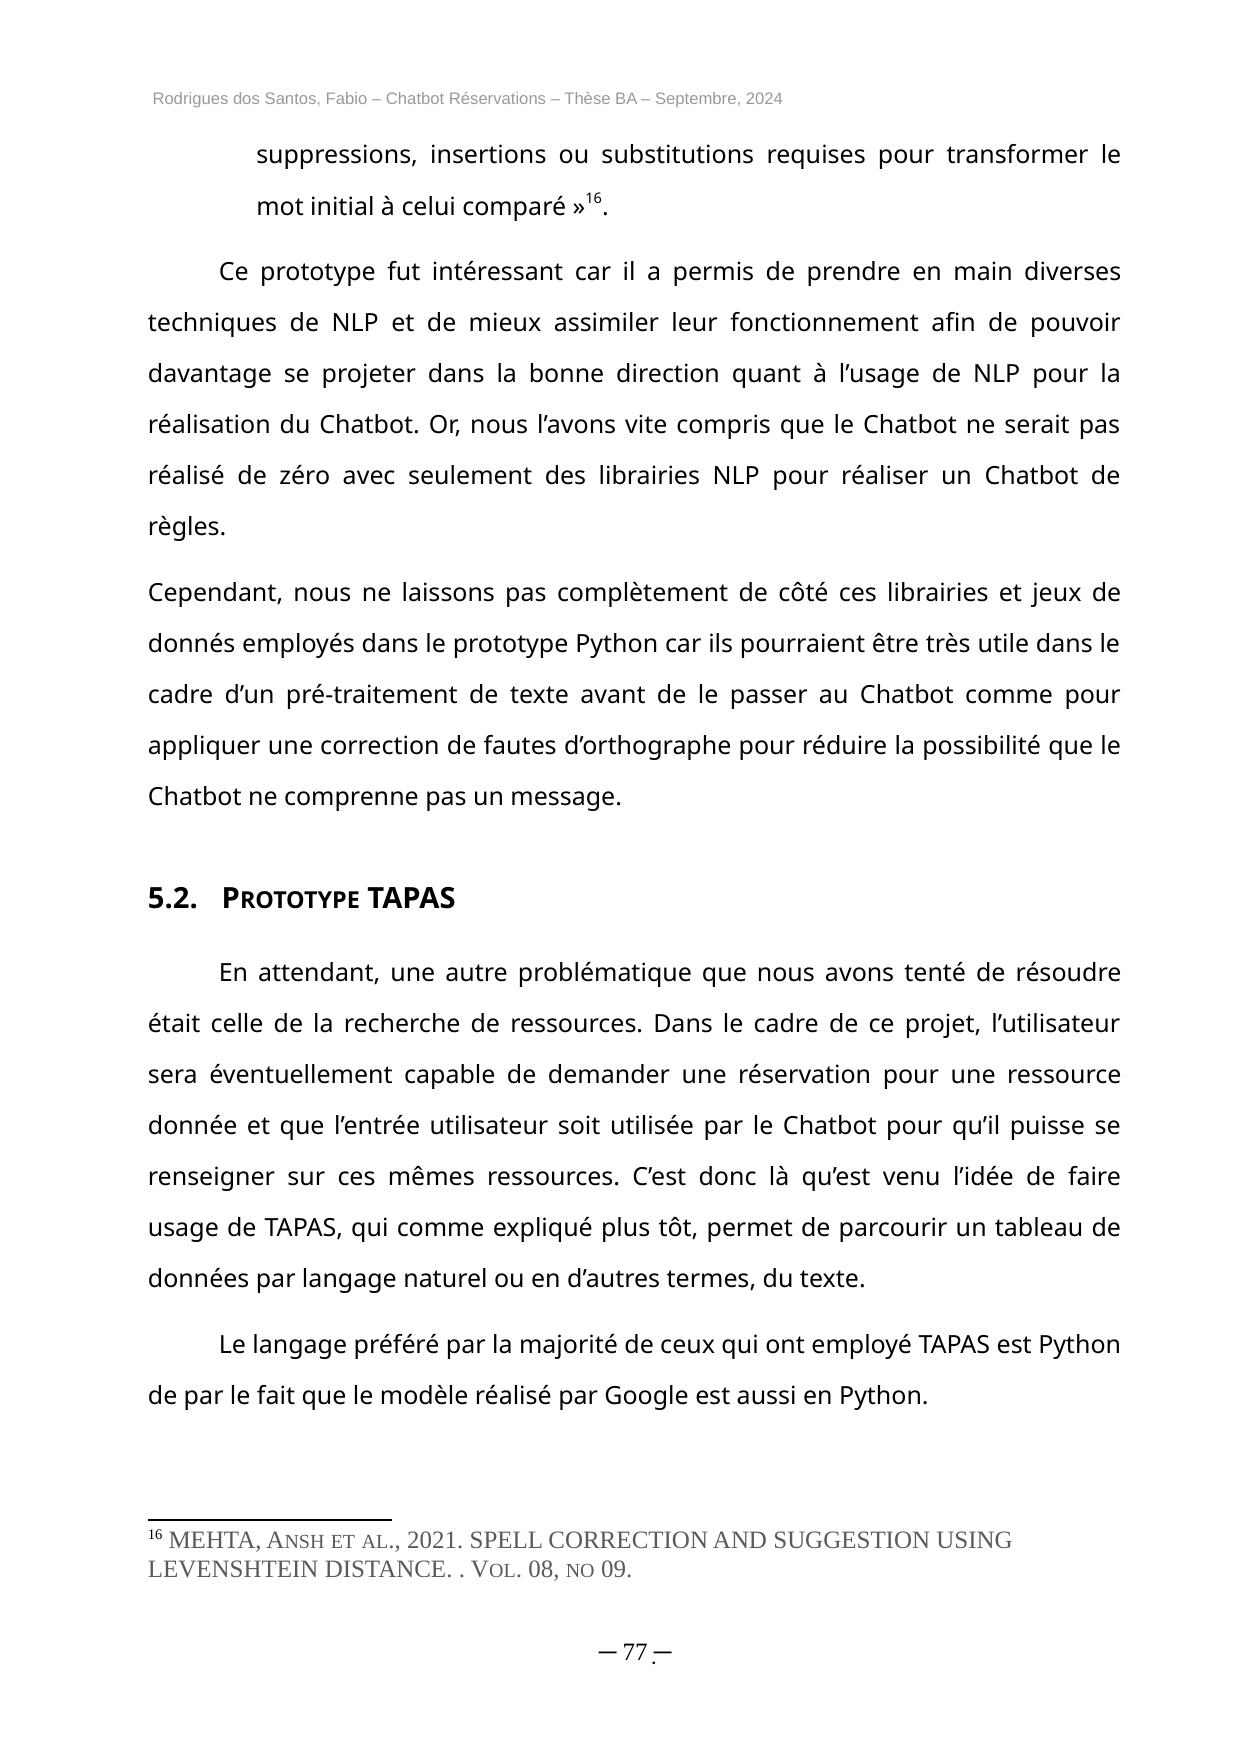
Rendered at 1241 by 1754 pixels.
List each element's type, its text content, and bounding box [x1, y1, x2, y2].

text Le langage préféré par la majorité de ceux qui ont employé TAPAS est Python de par le fait que le modèle réalisé par Google est aussi en Python. [148, 1326, 1122, 1411]
text En attendant, une autre problématique que nous avons tenté de résoudre était celle de la recherche de ressources. Dans le cadre de ce projet, l’utilisateur sera éventuellement capable de demander une réservation pour une ressource donnée et que l’entrée utilisateur soit utilisée par le Chatbot pour qu’il puisse se renseigner sur ces mêmes ressources. C’est donc là qu’est venu l’idée de faire usage de TAPAS, qui comme expliqué plus tôt, permet de parcourir un tableau de données par langage naturel ou en d’autres termes, du texte. [148, 954, 1122, 1295]
text Cependant, nous ne laissons pas complètement de côté ces librairies et jeux de donnés employés dans le prototype Python car ils pourraient être très utile dans le cadre d’un pré-traitement de texte avant de le passer au Chatbot comme pour appliquer une correction de fautes d’orthographe pour réduire la possibilité que le Chatbot ne comprenne pas un message. [148, 575, 1122, 813]
subtitle Prototype TAPAS [148, 877, 1122, 917]
text Ce prototype fut intéressant car il a permis de prendre en main diverses techniques de NLP et de mieux assimiler leur fonctionnement afin de pouvoir davantage se projeter dans la bonne direction quant à l’usage de NLP pour la réalisation du Chatbot. Or, nous l’avons vite compris que le Chatbot ne serait pas réalisé de zéro avec seulement des librairies NLP pour réaliser un Chatbot de règles. [148, 254, 1122, 543]
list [218, 137, 1122, 222]
